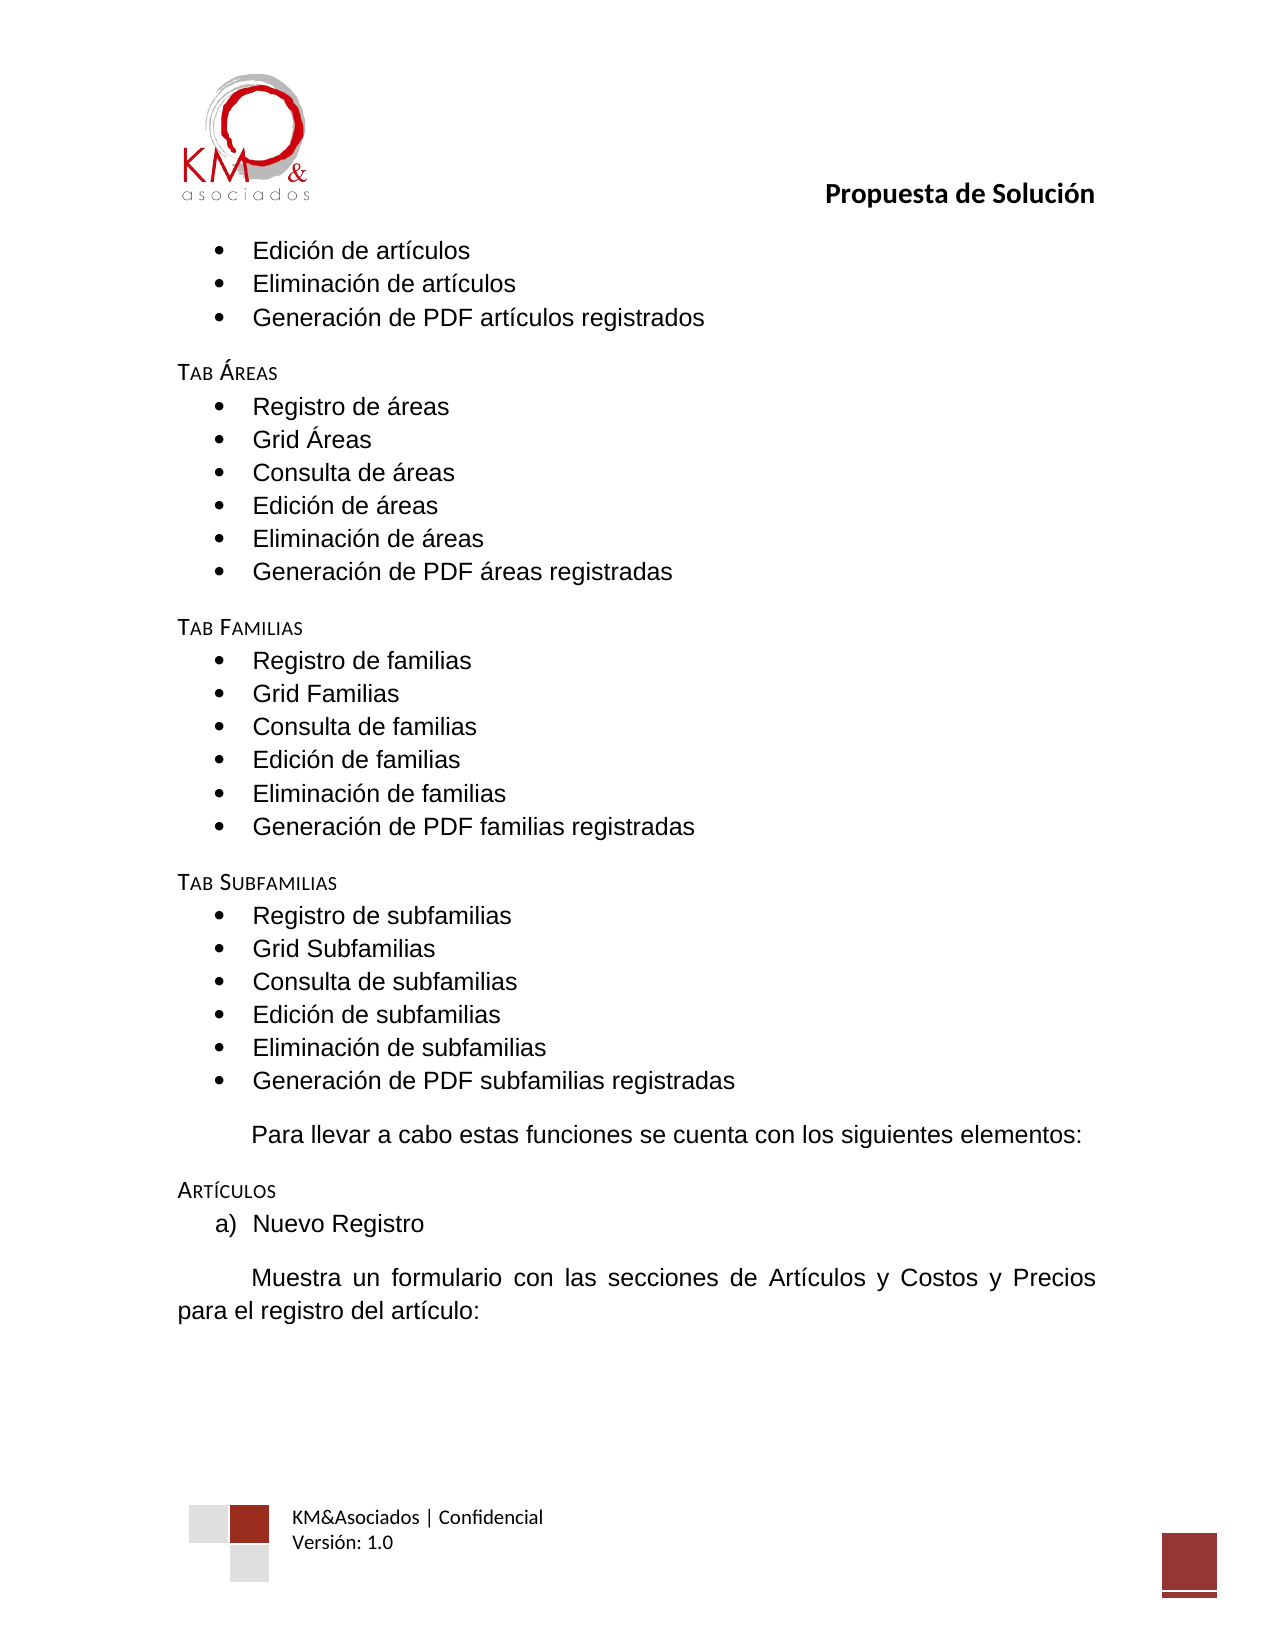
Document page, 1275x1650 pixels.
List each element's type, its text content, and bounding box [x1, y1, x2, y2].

list Registro de subfamilias [215, 901, 1098, 929]
picture [178, 70, 312, 204]
list Consulta de familias [215, 712, 1098, 741]
list Generación de PDF subfamilias registradas [215, 1066, 1098, 1095]
list Generación de PDF áreas registradas [215, 557, 1098, 586]
list Grid Subfamilias [215, 934, 1098, 963]
text Para llevar a cabo estas funciones se cuenta con los siguientes elementos: [177, 1120, 1098, 1149]
list Nuevo Registro [215, 1209, 1098, 1238]
subtitle Tab Áreas [177, 356, 1098, 387]
list Grid Familias [215, 679, 1098, 708]
list Edición de subfamilias [215, 1000, 1098, 1029]
list Eliminación de áreas [215, 524, 1098, 553]
list Consulta de subfamilias [215, 967, 1098, 996]
list Grid Áreas [215, 424, 1098, 453]
list Registro de áreas [215, 391, 1098, 420]
list Eliminación de subfamilias [215, 1033, 1098, 1062]
list Eliminación de familias [215, 778, 1098, 807]
list Generación de PDF familias registradas [215, 812, 1098, 841]
list Generación de PDF artículos registrados [215, 302, 1098, 331]
list Consulta de áreas [215, 458, 1098, 487]
text Muestra un formulario con las secciones de Artículos y Costos y Precios para el registro del artículo: [177, 1263, 1098, 1325]
list Eliminación de artículos [215, 269, 1098, 298]
list Edición de familias [215, 745, 1098, 774]
list Edición de áreas [215, 491, 1098, 520]
subtitle Tab Subfamilias [177, 866, 1098, 896]
list Registro de familias [215, 646, 1098, 675]
subtitle Artículos [177, 1174, 1098, 1204]
subtitle Tab Familias [177, 611, 1098, 642]
list Edición de artículos [215, 236, 1098, 265]
